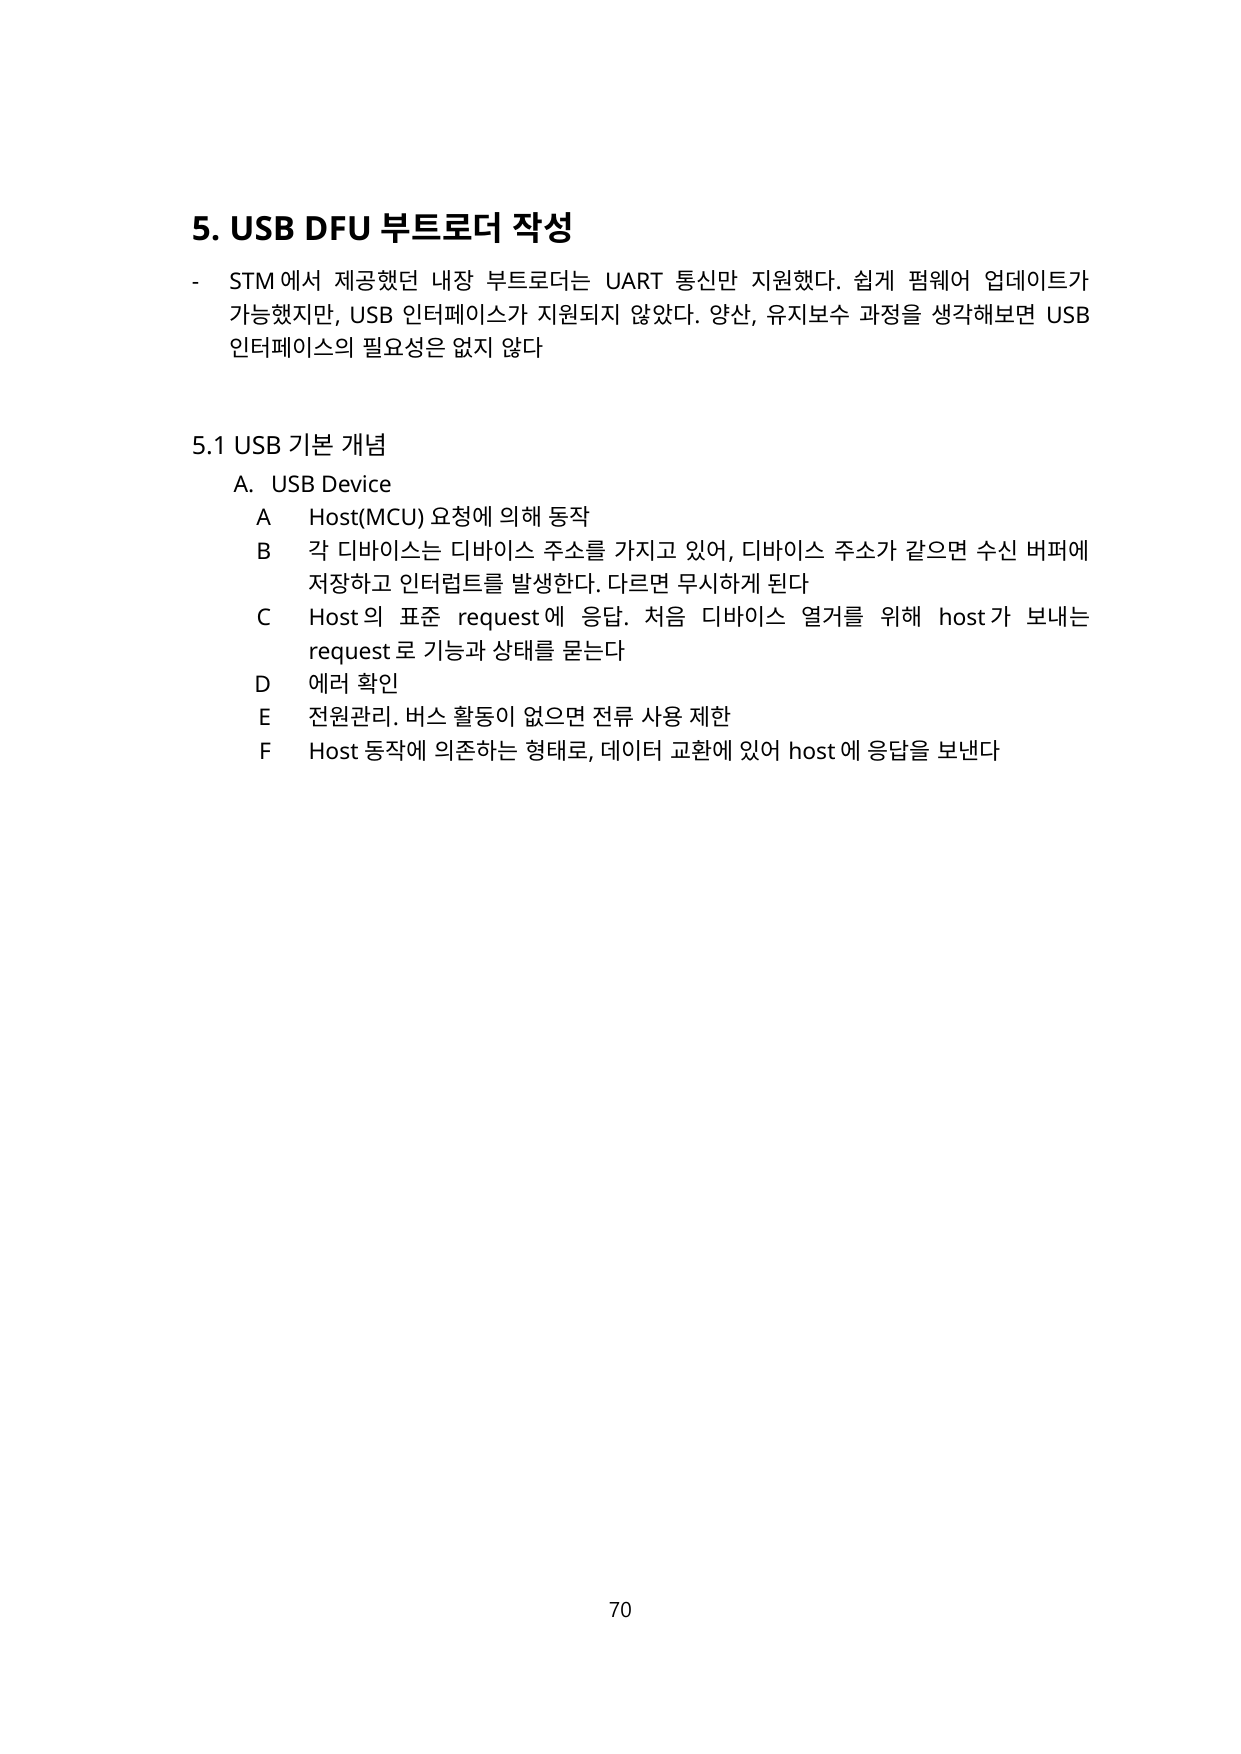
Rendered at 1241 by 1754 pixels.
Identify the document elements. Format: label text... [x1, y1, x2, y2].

list STM에서 제공했던 내장 부트로더는 UART 통신만 지원했다. 쉽게 펌웨어 업데이트가 가능했지만, USB 인터페이스가 지원되지 않았다. 양산, 유지보수 과정을 생각해보면 USB 인터페이스의 필요성은 없지 않다 [192, 263, 1090, 363]
title USB DFU 부트로더 작성 [192, 202, 1090, 251]
subtitle USB 기본 개념 [192, 426, 1090, 462]
list Host의 표준 request에 응답. 처음 디바이스 열거를 위해 host가 보내는 request로 기능과 상태를 묻는다 [271, 599, 1090, 666]
list USB Device [233, 468, 1090, 499]
list 에러 확인 [271, 666, 1090, 699]
list 전원관리. 버스 활동이 없으면 전류 사용 제한 [271, 699, 1090, 733]
list 각 디바이스는 디바이스 주소를 가지고 있어, 디바이스 주소가 같으면 수신 버퍼에 저장하고 인터럽트를 발생한다. 다르면 무시하게 된다 [271, 533, 1090, 599]
list Host 동작에 의존하는 형태로, 데이터 교환에 있어 host에 응답을 보낸다 [271, 733, 1090, 766]
list Host(MCU) 요청에 의해 동작 [271, 499, 1090, 533]
